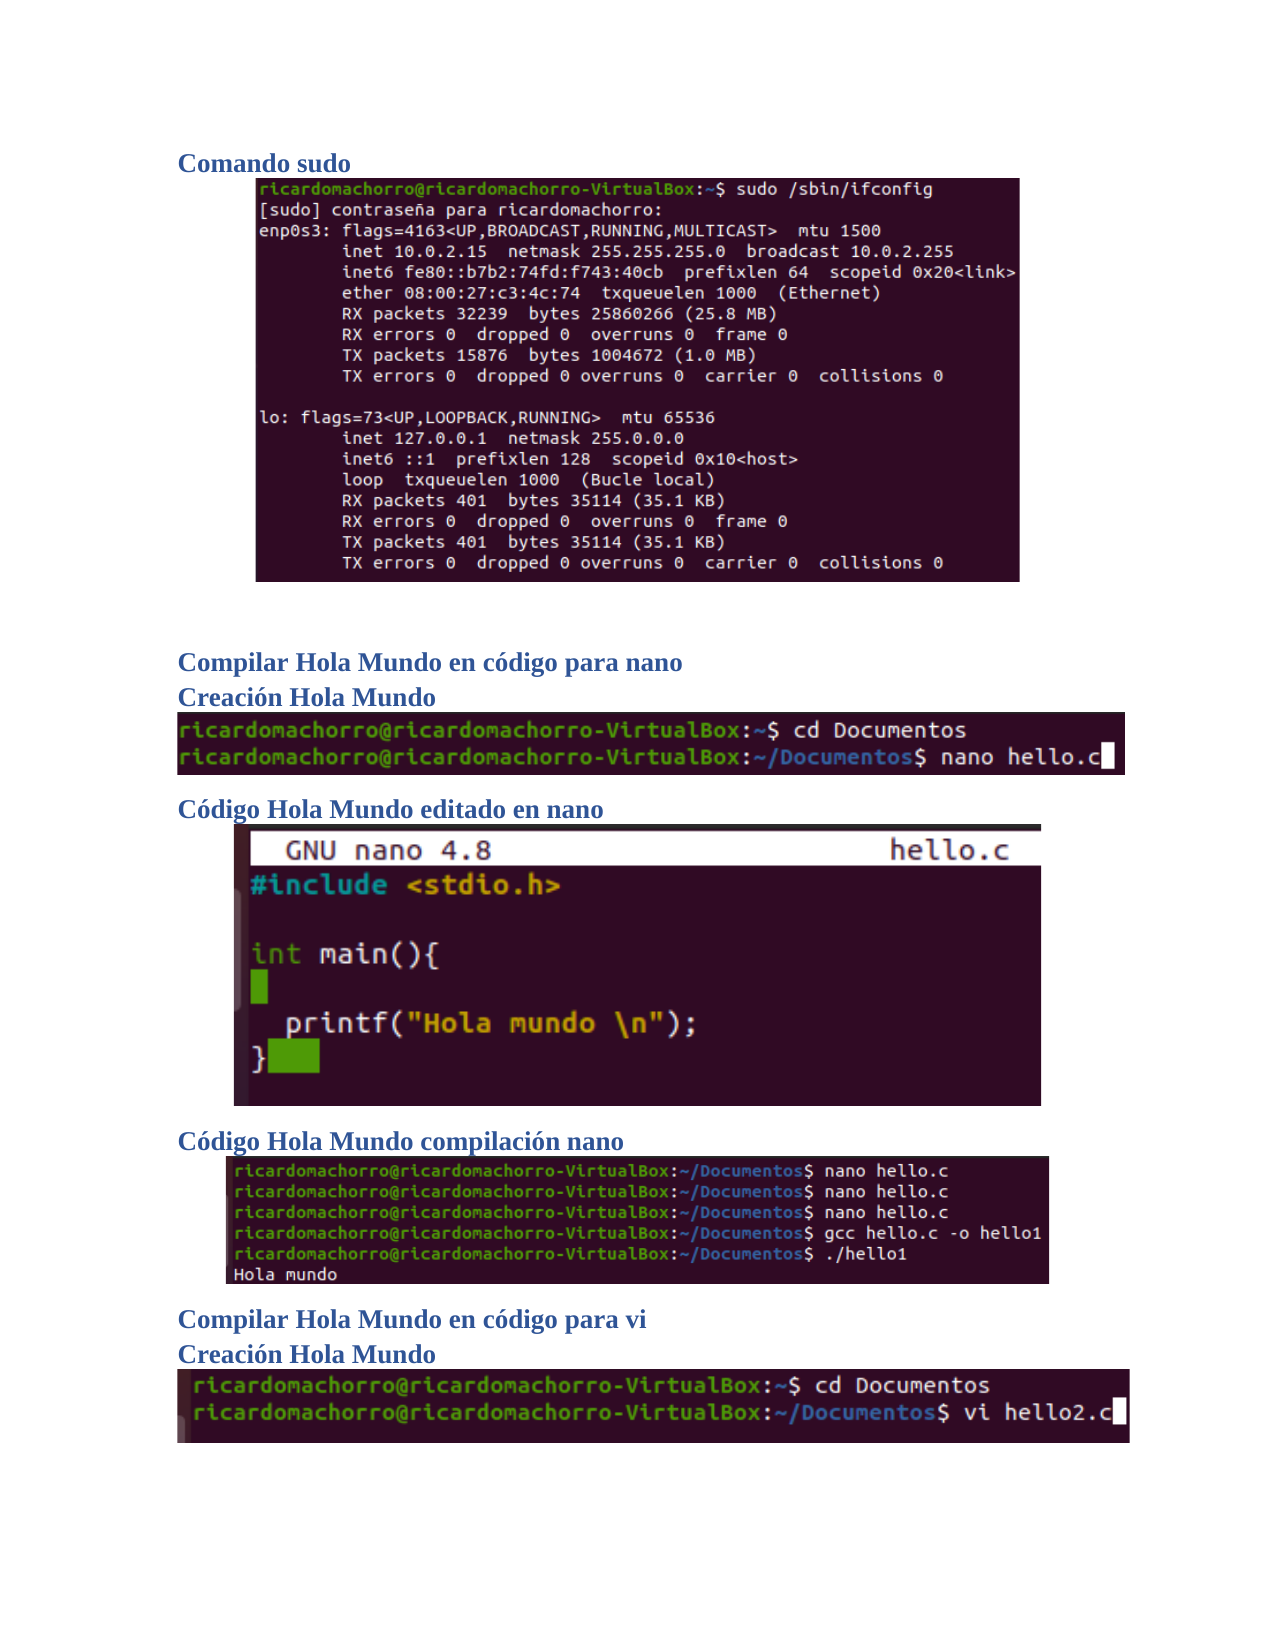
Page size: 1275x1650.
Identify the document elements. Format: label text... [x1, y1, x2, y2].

picture [177, 712, 1125, 775]
picture [233, 824, 1042, 1106]
picture [177, 1369, 1130, 1443]
subtitle Compilar Hola Mundo en código para vi [177, 1303, 1098, 1334]
picture [255, 178, 1020, 582]
picture [225, 1156, 1050, 1284]
subtitle Creación Hola Mundo [177, 681, 1098, 712]
subtitle Compilar Hola Mundo en código para nano [177, 646, 1098, 677]
subtitle Código Hola Mundo editado en nano [177, 793, 1098, 825]
subtitle Comando sudo [177, 148, 1098, 179]
subtitle Código Hola Mundo compilación nano [177, 1125, 1098, 1156]
subtitle Creación Hola Mundo [177, 1338, 1098, 1369]
